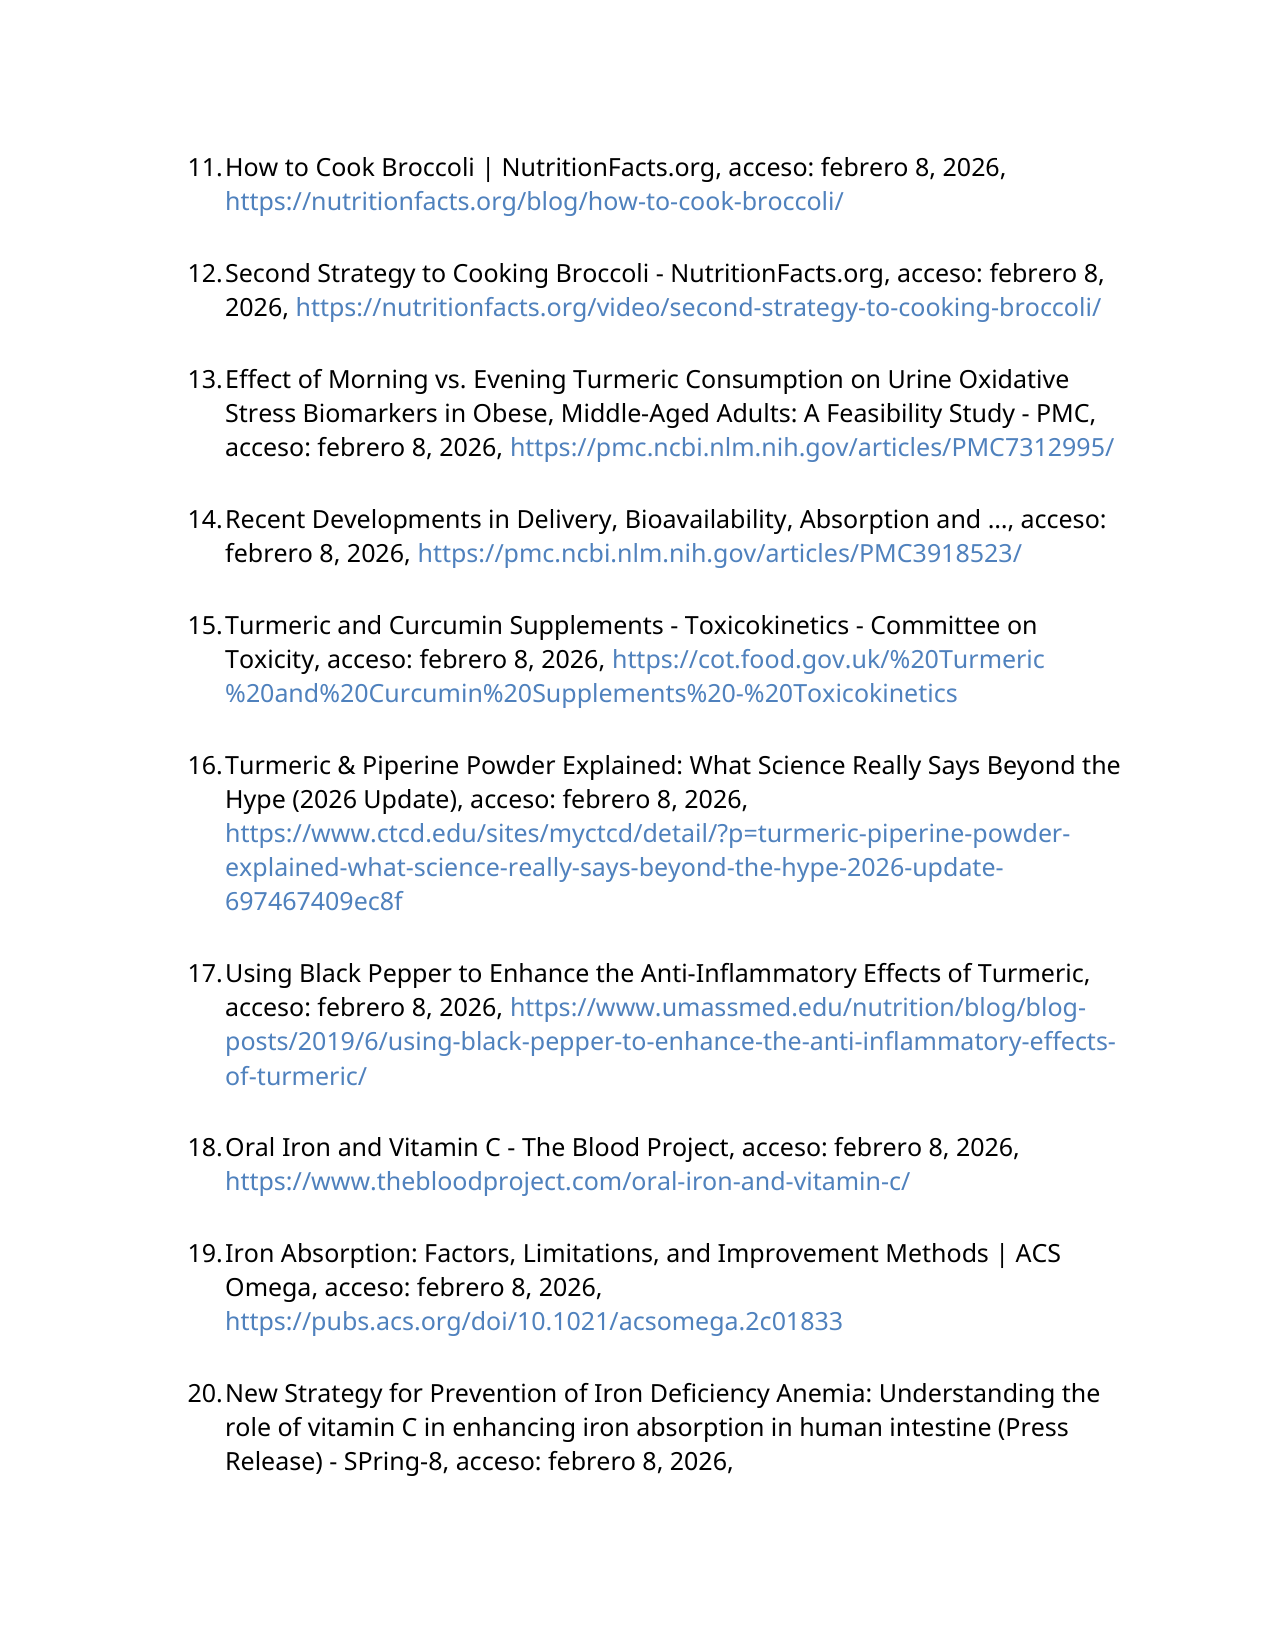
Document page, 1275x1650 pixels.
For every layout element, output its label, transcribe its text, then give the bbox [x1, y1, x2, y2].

list Effect of Morning vs. Evening Turmeric Consumption on Urine Oxidative Stress Biomarkers in Obese, Middle-Aged Adults: A Feasibility Study - PMC, acceso: febrero 8, 2026, https://pmc.ncbi.nlm.nih.gov/articles/PMC7312995/ [187, 362, 1125, 498]
list Using Black Pepper to Enhance the Anti-Inflammatory Effects of Turmeric, acceso: febrero 8, 2026, https://www.umassmed.edu/nutrition/blog/blog-posts/2019/6/using-black-pepper-to-enhance-the-anti-inflammatory-effects-of-turmeric/ [187, 956, 1125, 1126]
list Turmeric & Piperine Powder Explained: What Science Really Says Beyond the Hype (2026 Update), acceso: febrero 8, 2026, https://www.ctcd.edu/sites/myctcd/detail/?p=turmeric-piperine-powder-explained-what-science-really-says-beyond-the-hype-2026-update-697467409ec8f [187, 748, 1125, 952]
list How to Cook Broccoli | NutritionFacts.org, acceso: febrero 8, 2026, https://nutritionfacts.org/blog/how-to-cook-broccoli/ [187, 150, 1125, 252]
list Recent Developments in Delivery, Bioavailability, Absorption and …, acceso: febrero 8, 2026, https://pmc.ncbi.nlm.nih.gov/articles/PMC3918523/ [187, 502, 1125, 604]
list Oral Iron and Vitamin C - The Blood Project, acceso: febrero 8, 2026, https://www.thebloodproject.com/oral-iron-and-vitamin-c/ [187, 1130, 1125, 1232]
list Turmeric and Curcumin Supplements - Toxicokinetics - Committee on Toxicity, acceso: febrero 8, 2026, https://cot.food.gov.uk/%20Turmeric%20and%20Curcumin%20Supplements%20-%20Toxicokinetics [187, 608, 1125, 744]
list Second Strategy to Cooking Broccoli - NutritionFacts.org, acceso: febrero 8, 2026, https://nutritionfacts.org/video/second-strategy-to-cooking-broccoli/ [187, 256, 1125, 358]
list Iron Absorption: Factors, Limitations, and Improvement Methods | ACS Omega, acceso: febrero 8, 2026, https://pubs.acs.org/doi/10.1021/acsomega.2c01833 [187, 1236, 1125, 1372]
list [187, 1376, 1125, 1478]
